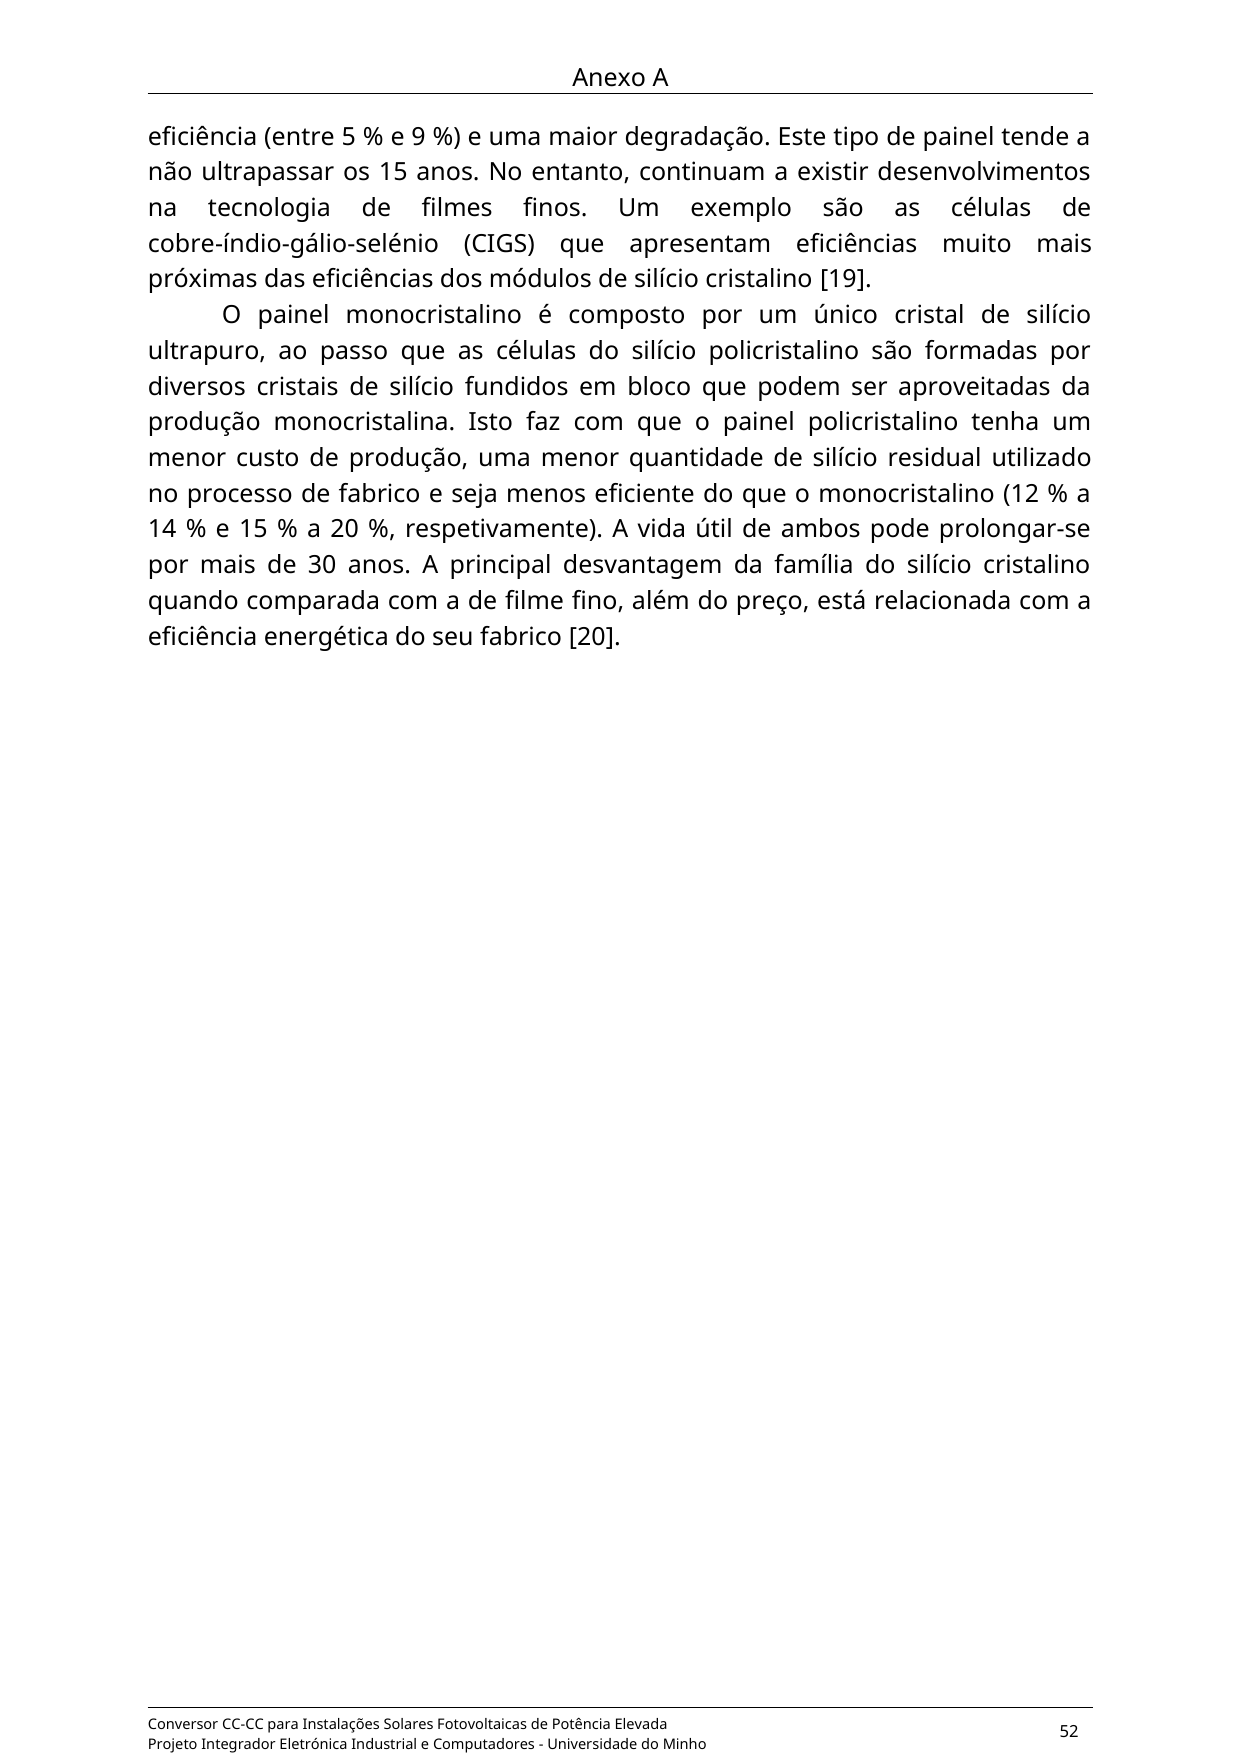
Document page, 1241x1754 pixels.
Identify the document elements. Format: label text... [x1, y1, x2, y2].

text O painel monocristalino é composto por um único cristal de silício ultrapuro, ao passo que as células do silício policristalino são formadas por diversos cristais de silício fundidos em bloco que podem ser aproveitadas da produção monocristalina. Isto faz com que o painel policristalino tenha um menor custo de produção, uma menor quantidade de silício residual utilizado no processo de fabrico e seja menos eficiente do que o monocristalino (12 % a 14 % e 15 % a 20 %, respetivamente). A vida útil de ambos pode prolongar-se por mais de 30 anos. A principal desvantagem da família do silício cristalino quando comparada com a de filme fino, além do preço, está relacionada com a eficiência energética do seu fabrico [20]. [148, 297, 1092, 652]
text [148, 118, 1092, 295]
